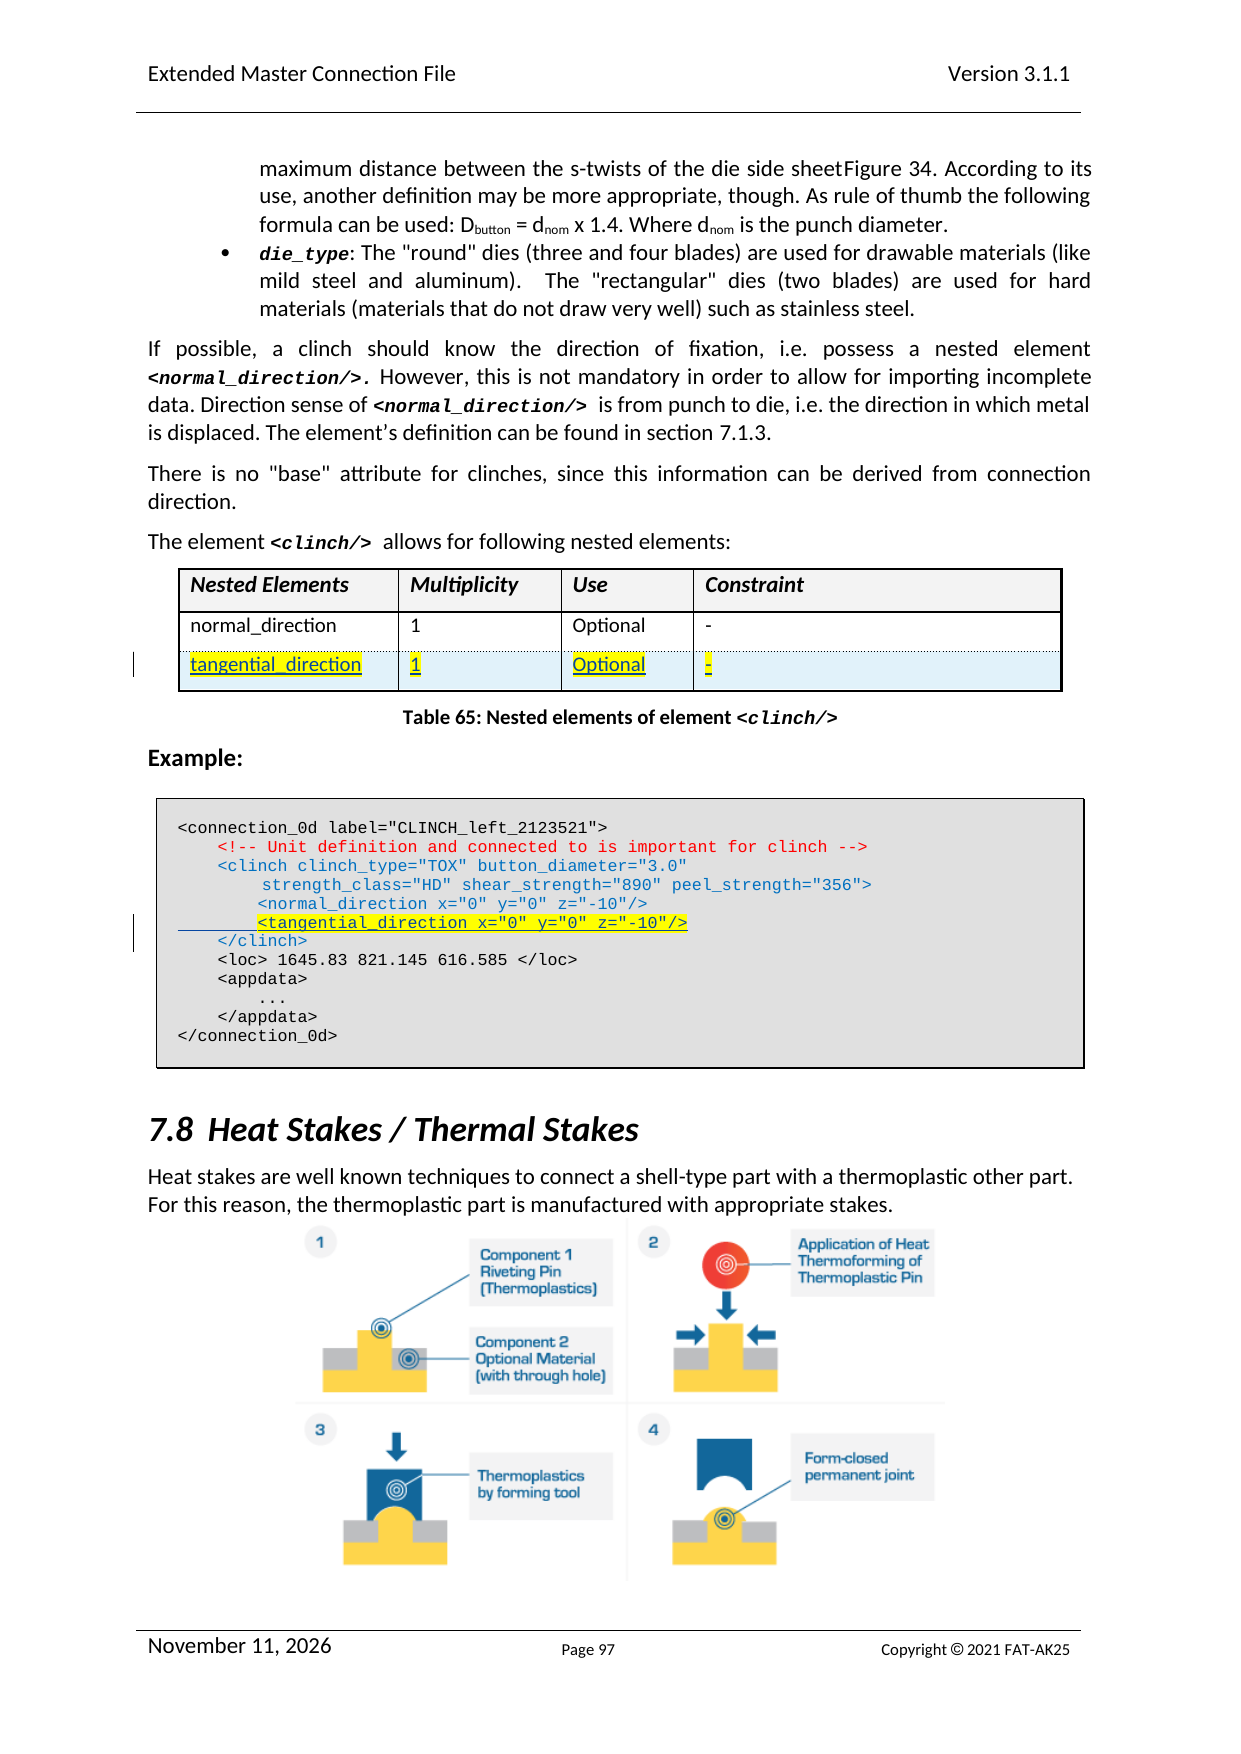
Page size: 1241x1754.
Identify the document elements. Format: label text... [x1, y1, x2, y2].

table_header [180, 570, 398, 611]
text strength_class="HD" shear_strength="890" peel_strength="356"> [157, 873, 1083, 892]
text Heat stakes are well known techniques to connect a shell-type part with a thermoplastic other part. [148, 1162, 1092, 1190]
text <appdata> [157, 968, 1083, 986]
text <!-- Unit definition and connected to is important for clinch --> [157, 836, 1083, 854]
text </connection_0d> [157, 1024, 1083, 1043]
text If possible, a clinch should know the direction of fixation, i.e. possess a nested element <normal_direction/>. However, this is not mandatory in order to allow for importing incomplete data. Direction sense of <normal_direction/> is from punch to die, i.e. the direction in which metal [148, 334, 1092, 418]
text <normal_direction x="0" y="0" z="-10"/> [157, 892, 1083, 911]
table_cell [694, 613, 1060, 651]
text There is no "base" attribute for clinches, since this information can be derived from connection direction. [148, 459, 1092, 515]
text is displaced. The element’s definition can be found in section 7.1.3. [148, 418, 1092, 446]
text ... [157, 986, 1083, 1005]
text <clinch clinch_type="TOX" button_diameter="3.0" [157, 854, 1083, 873]
text Example: [148, 742, 1092, 773]
subtitle Heat Stakes / Thermal Stakes [148, 1107, 1092, 1150]
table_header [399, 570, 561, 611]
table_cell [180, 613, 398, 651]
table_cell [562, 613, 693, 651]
text The element <clinch/> allows for following nested elements: [148, 527, 1092, 555]
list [222, 154, 1092, 238]
text <loc> 1645.83 821.145 616.585 </loc> [157, 949, 1083, 968]
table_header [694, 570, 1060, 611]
text <connection_0d label="CLINCH_left_2123521"> [157, 817, 1083, 836]
text Table : Nested elements of element <clinch/> [148, 704, 1092, 730]
text For this reason, the thermoplastic part is manufactured with appropriate stakes. [148, 1190, 1092, 1218]
text </clinch> [157, 930, 1083, 949]
text </appdata> [157, 1005, 1083, 1024]
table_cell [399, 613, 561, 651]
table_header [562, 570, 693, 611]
list die_type: The "round" dies (three and four blades) are used for drawable materials (like mild steel and aluminum). The "rectangular" dies (two blades) are used for hard materials (materials that do not draw very well) such as stainless steel. [222, 238, 1092, 322]
picture [295, 1218, 945, 1581]
